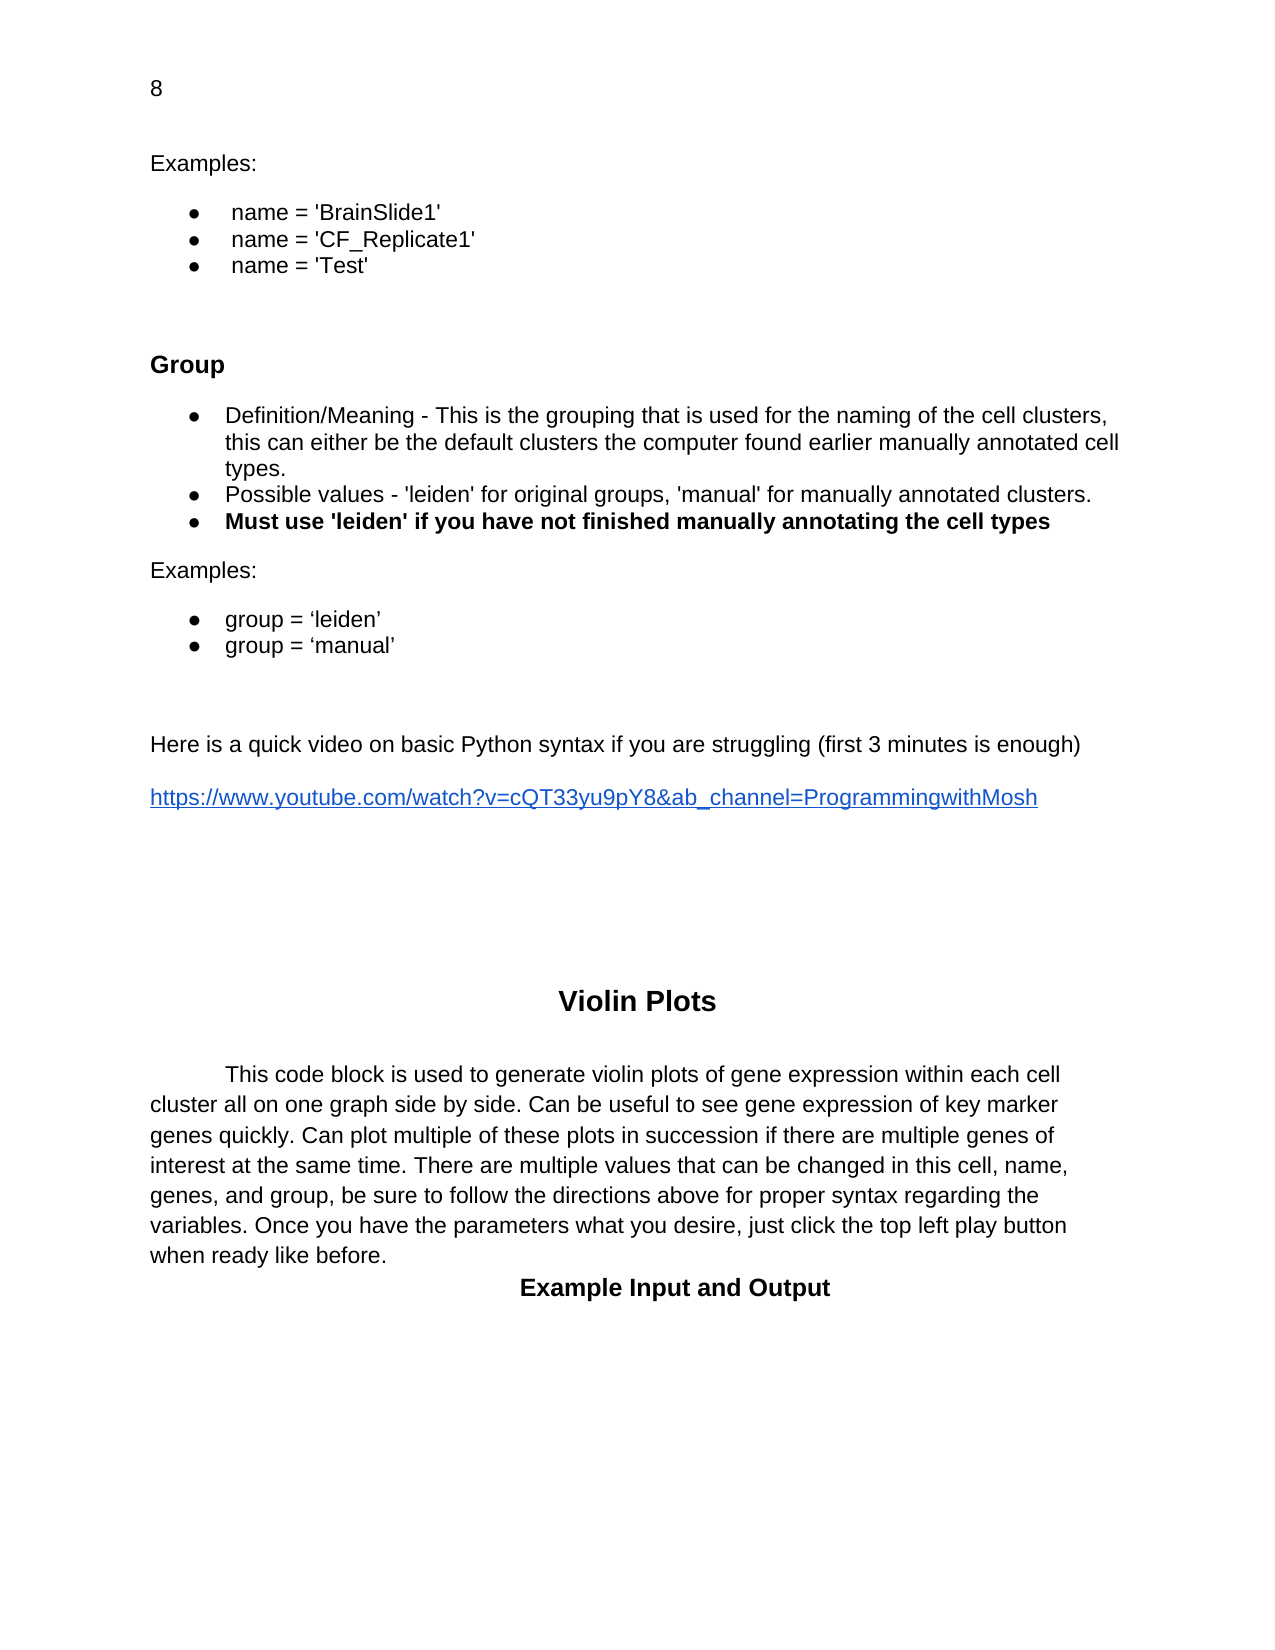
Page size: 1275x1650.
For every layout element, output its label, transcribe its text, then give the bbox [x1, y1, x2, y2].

list group = ‘manual’ [187, 632, 1125, 659]
text Violin Plots [150, 984, 1125, 1018]
text This code block is used to generate violin plots of gene expression within each cell cluster all on one graph side by side. Can be useful to see gene expression of key marker genes quickly. Can plot multiple of these plots in succession if there are multiple genes of interest at the same time. There are multiple values that can be changed in this cell, name, genes, and group, be sure to follow the directions above for proper syntax regarding the variables. Once you have the parameters what you desire, just click the top left play button when ready like before. [150, 1061, 1125, 1269]
list Must use 'leiden' if you have not finished manually annotating the cell types [187, 508, 1125, 534]
text https://www.youtube.com/watch?v=cQT33yu9pY8&ab_channel=ProgrammingwithMosh [150, 784, 1125, 811]
list group = ‘leiden’ [187, 606, 1125, 632]
list name = 'BrainSlide1' [187, 199, 1125, 226]
text Group [150, 351, 1125, 379]
list Definition/Meaning - This is the grouping that is used for the naming of the cell clusters, this can either be the default clusters the computer found earlier manually annotated cell types. [187, 402, 1125, 481]
text Here is a quick video on basic Python syntax if you are struggling (first 3 minutes is enough) [150, 731, 1125, 757]
text Examples: [150, 150, 1125, 176]
list name = 'Test' [187, 252, 1125, 278]
text Examples: [150, 557, 1125, 583]
text Example Input and Output [150, 1273, 1125, 1301]
list name = 'CF_Replicate1' [187, 226, 1125, 252]
list Possible values - 'leiden' for original groups, 'manual' for manually annotated clusters. [187, 481, 1125, 508]
